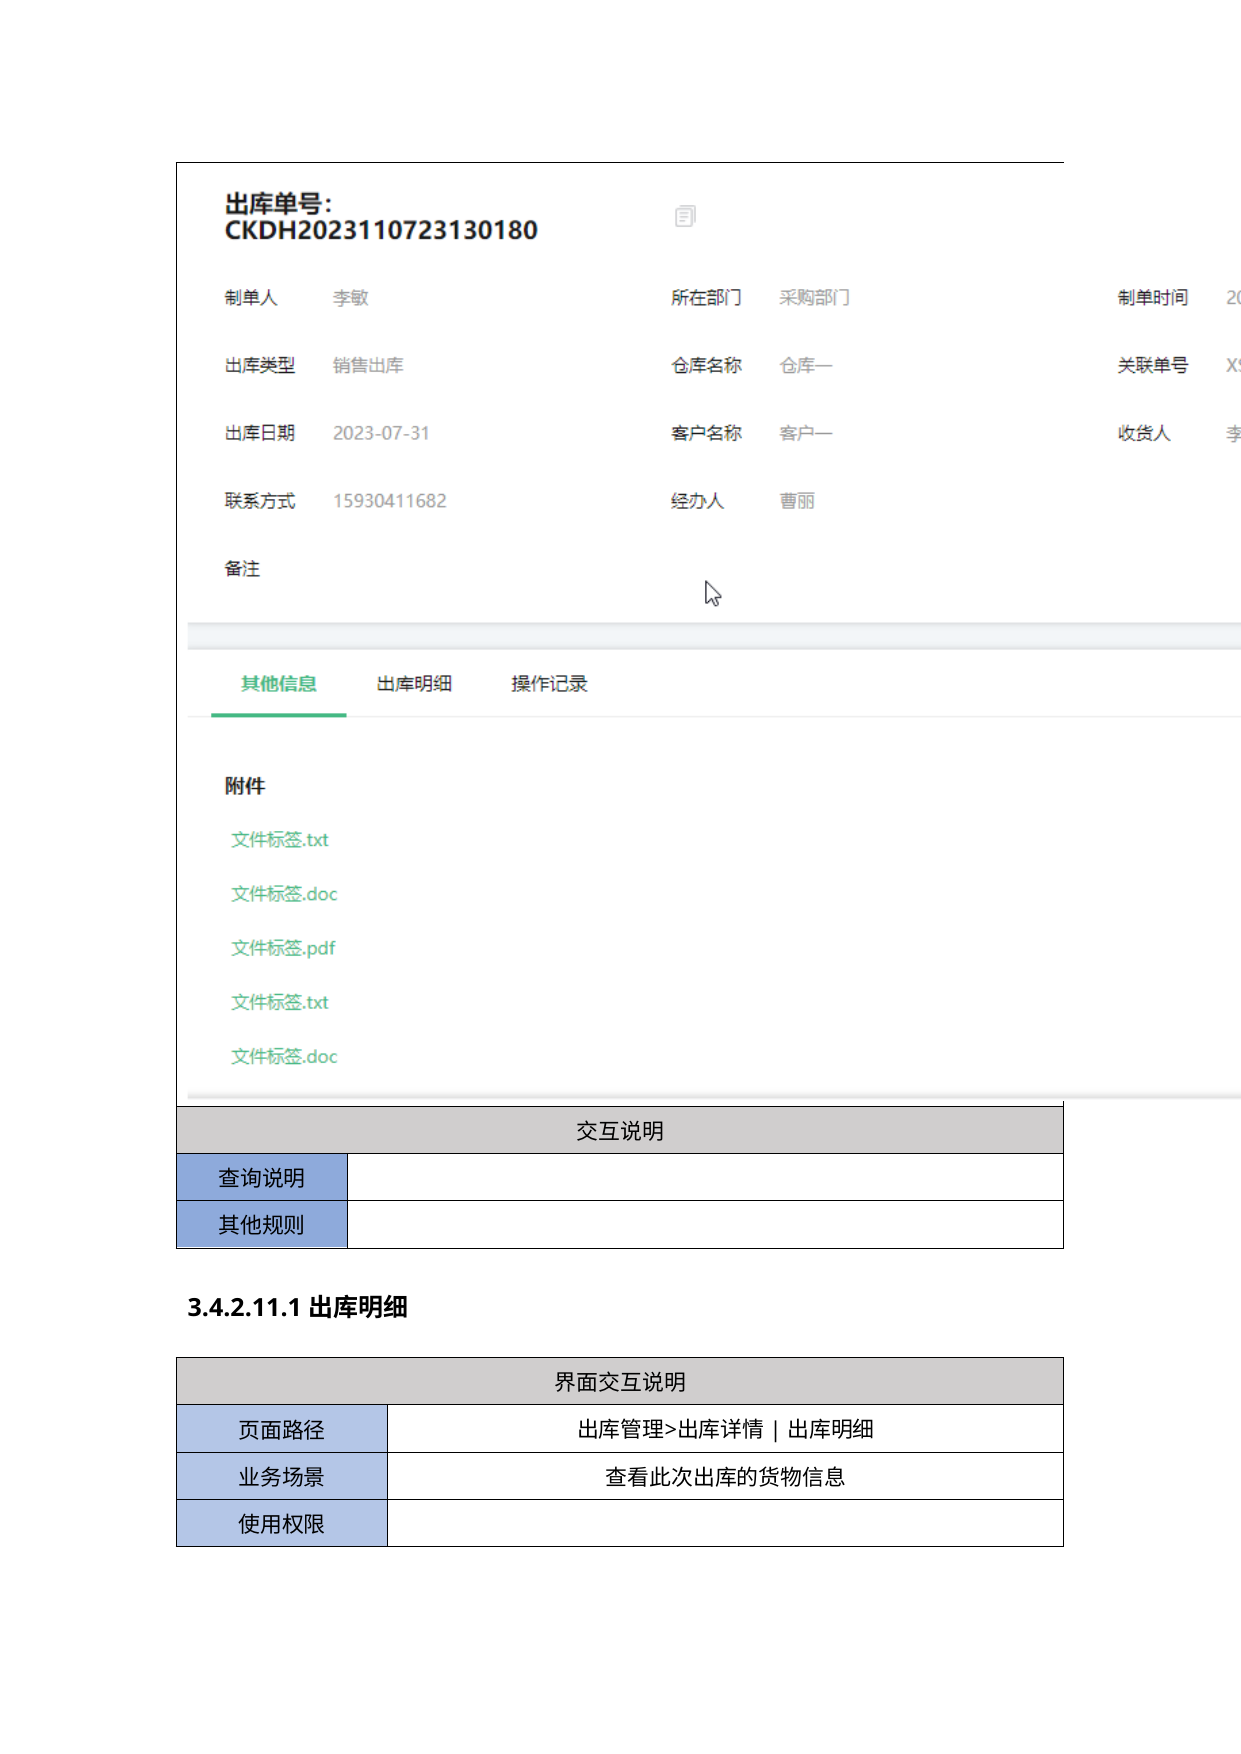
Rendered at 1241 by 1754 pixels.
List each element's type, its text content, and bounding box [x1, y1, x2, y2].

picture [187, 163, 1241, 1101]
table_cell 查看此次出库的货物信息 [388, 1453, 1063, 1499]
table_cell 使用权限 [177, 1500, 387, 1546]
table_cell [177, 163, 1063, 1106]
table_cell [388, 1500, 1063, 1546]
table_cell 交互说明 [177, 1107, 1063, 1153]
table_cell 查询说明 [177, 1154, 347, 1200]
table_cell 出库管理>出库详情 | 出库明细 [388, 1405, 1063, 1452]
table_cell [348, 1201, 1063, 1247]
table_cell 其他规则 [177, 1201, 347, 1247]
table_cell 业务场景 [177, 1453, 387, 1499]
table_header 界面交互说明 [177, 1358, 1063, 1404]
table_cell 页面路径 [177, 1405, 387, 1452]
subtitle 3.4.2.11.1 出库明细 [187, 1273, 1053, 1338]
table_cell [348, 1154, 1063, 1200]
